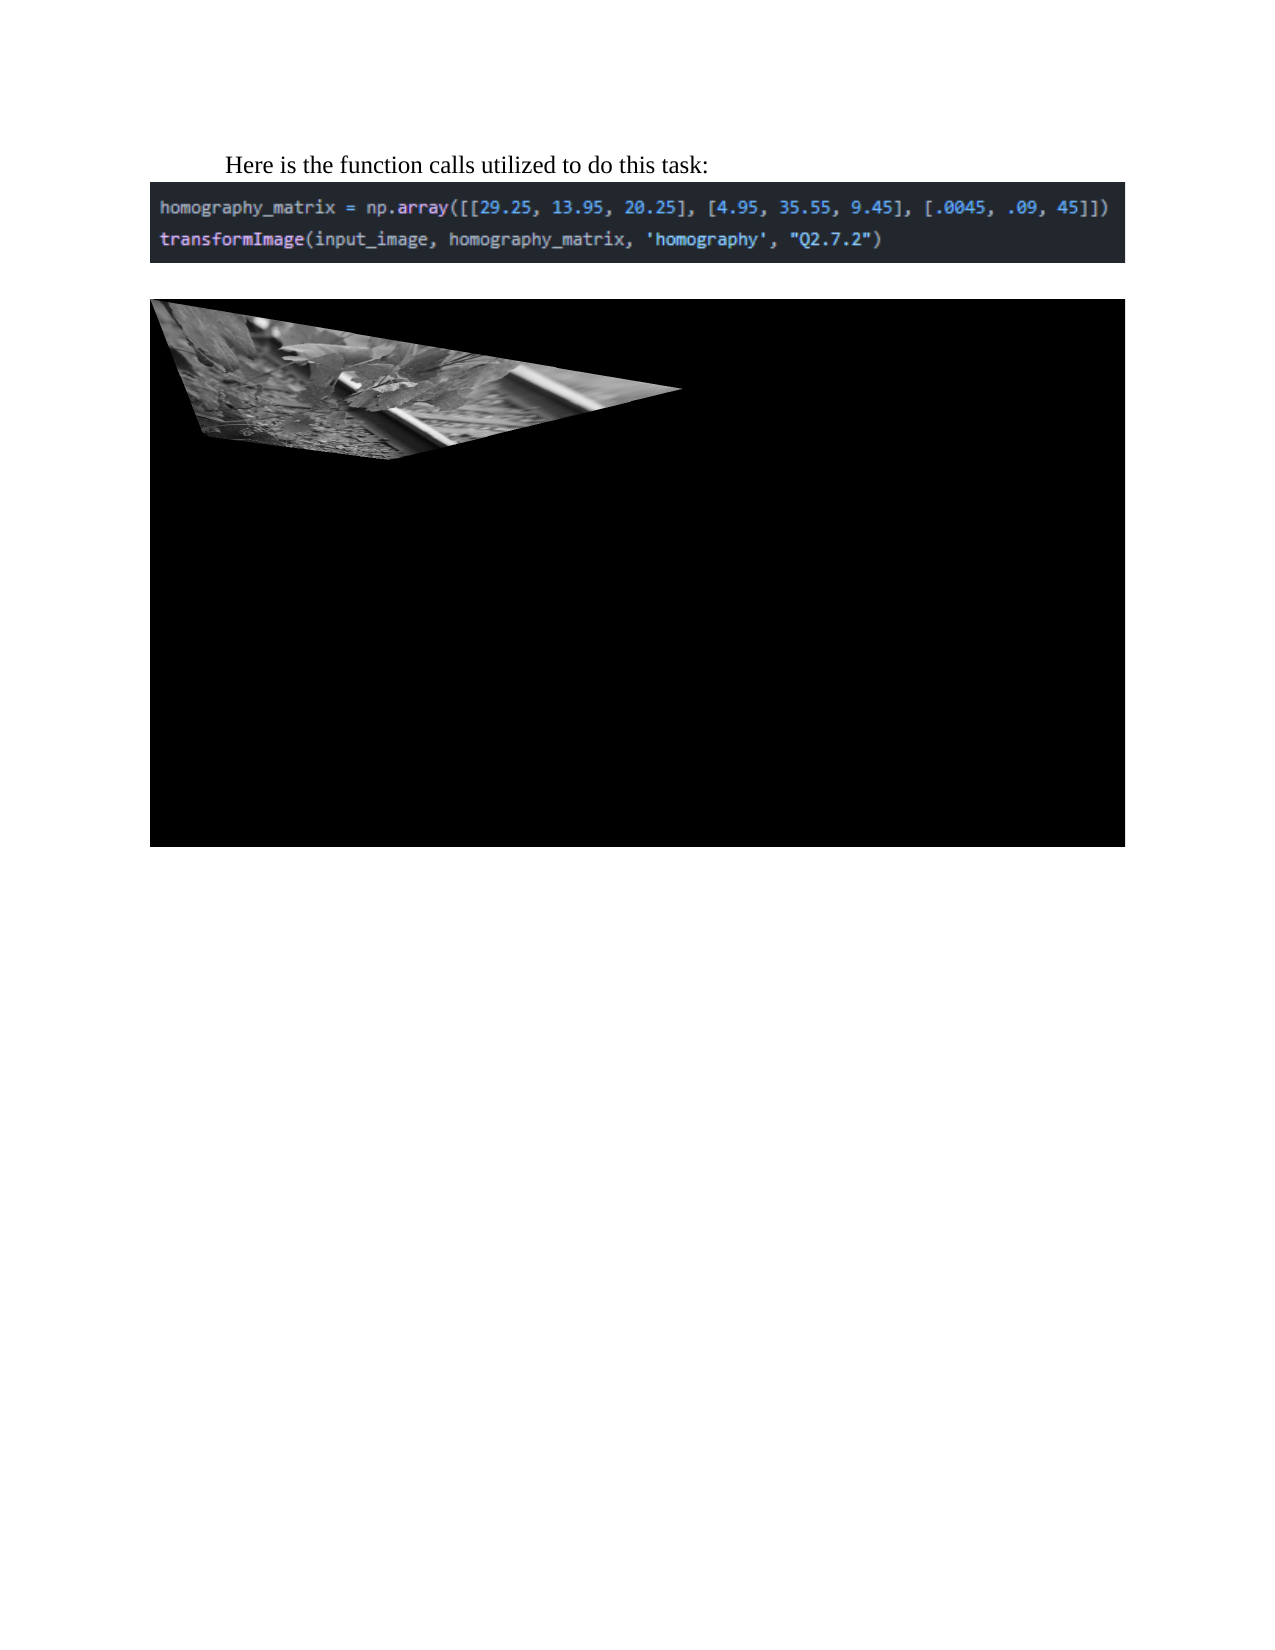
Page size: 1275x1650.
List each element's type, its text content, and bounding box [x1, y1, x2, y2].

picture [150, 182, 1125, 263]
picture [150, 299, 1125, 847]
text Here is the function calls utilized to do this task: [150, 150, 1125, 182]
